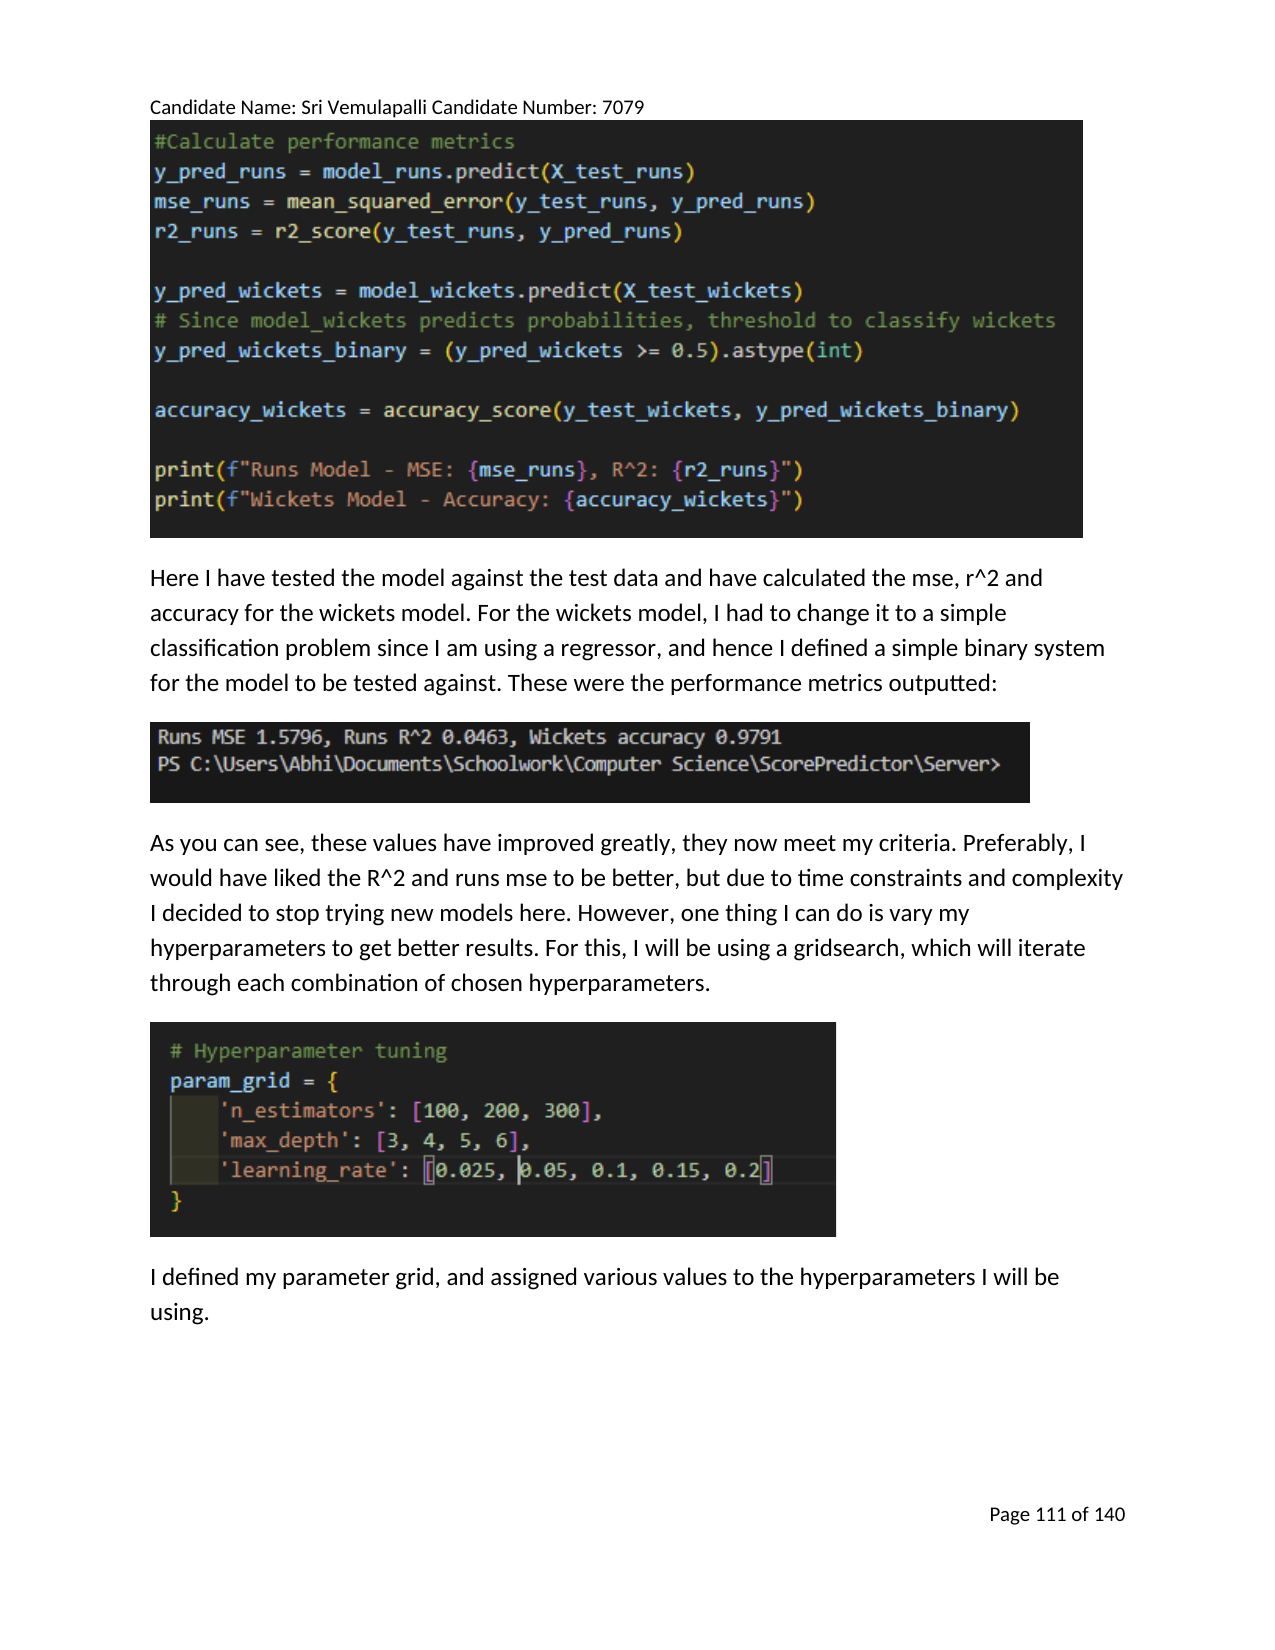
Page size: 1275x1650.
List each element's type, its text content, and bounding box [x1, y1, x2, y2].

picture [150, 120, 1083, 538]
picture [150, 722, 1030, 803]
text As you can see, these values have improved greatly, they now meet my criteria. Preferably, I would have liked the R^2 and runs mse to be better, but due to time constraints and complexity I decided to stop trying new models here. However, one thing I can do is vary my hyperparameters to get better results. For this, I will be using a gridsearch, which will iterate through each combination of chosen hyperparameters. [150, 827, 1125, 997]
picture [150, 1022, 837, 1237]
text Here I have tested the model against the test data and have calculated the mse, r^2 and accuracy for the wickets model. For the wickets model, I had to change it to a simple classification problem since I am using a regressor, and hence I defined a simple binary system for the model to be tested against. These were the performance metrics outputted: [150, 562, 1125, 697]
text I defined my parameter grid, and assigned various values to the hyperparameters I will be using. [150, 1261, 1125, 1327]
